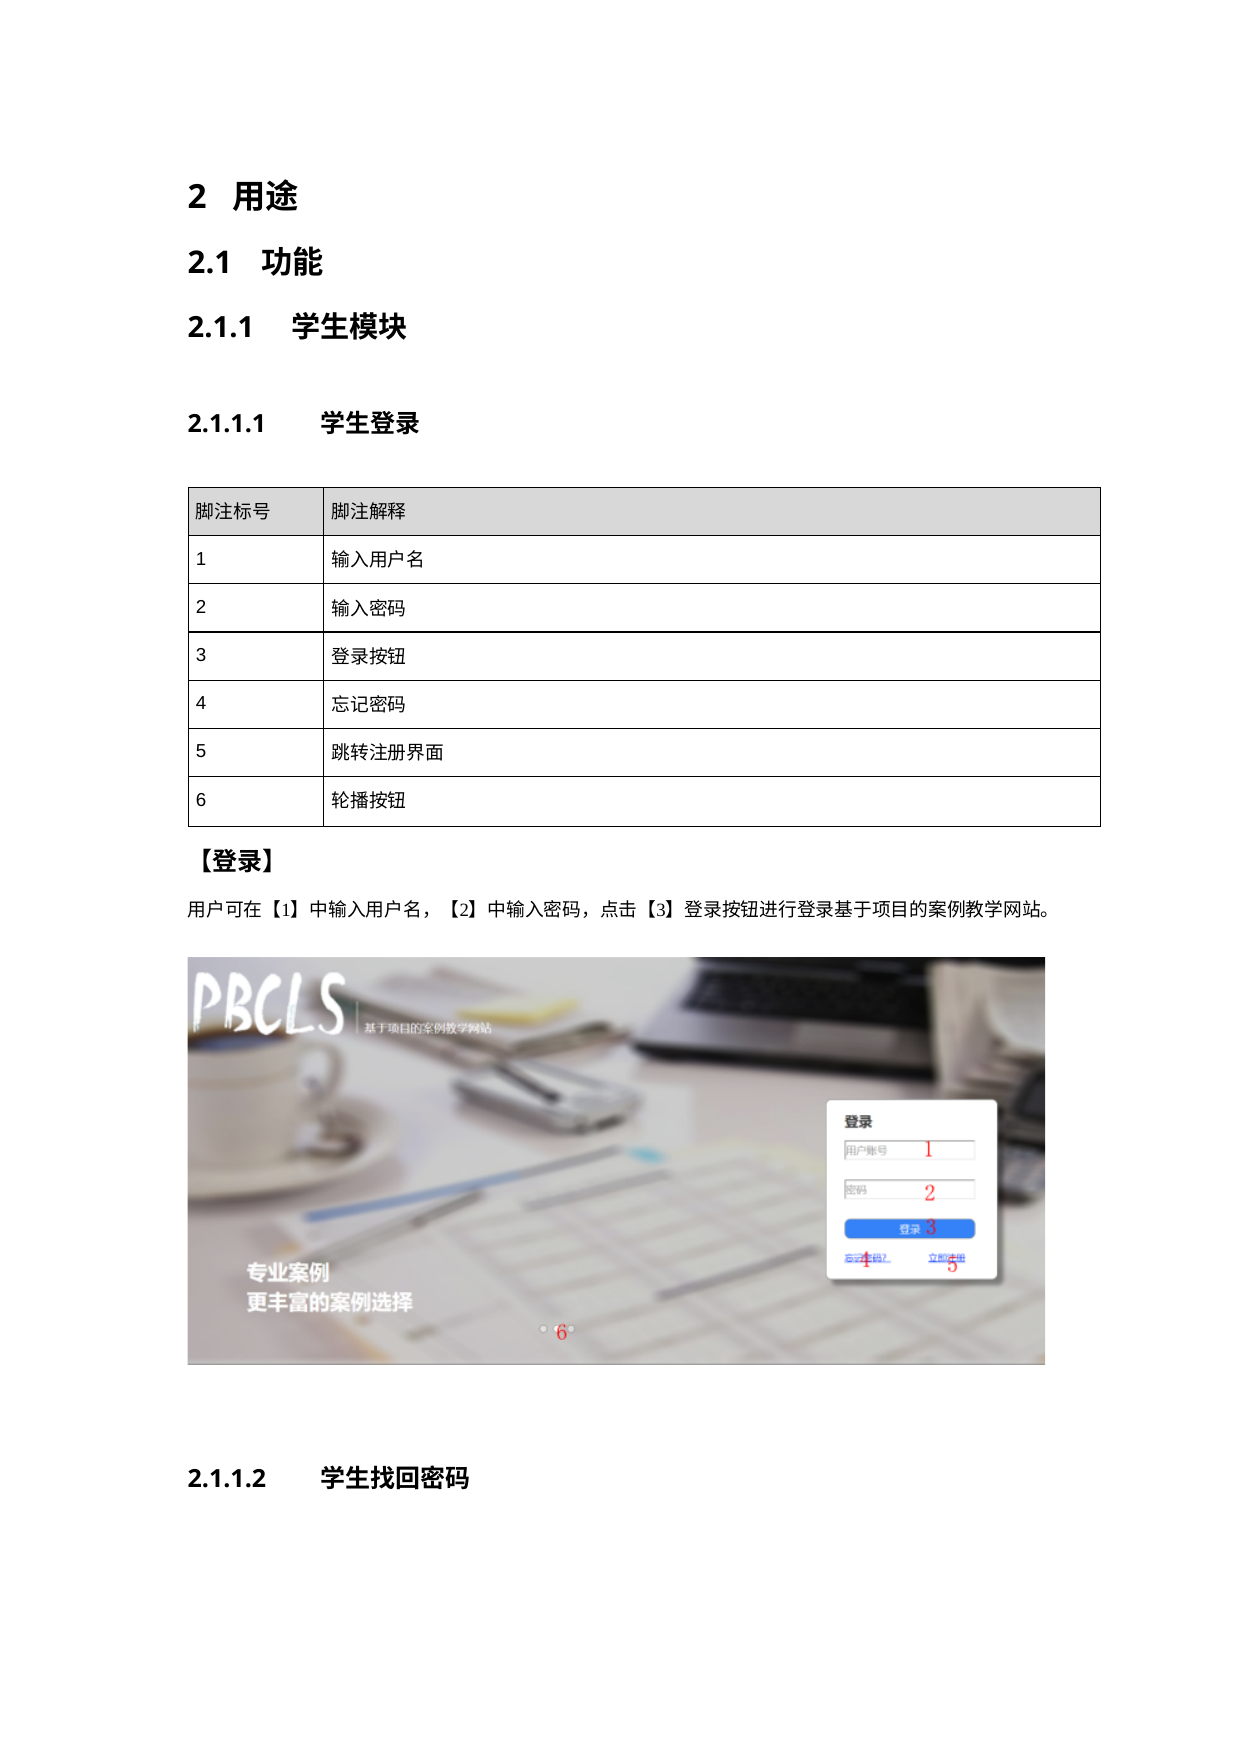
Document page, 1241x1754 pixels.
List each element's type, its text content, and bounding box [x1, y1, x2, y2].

table_header 脚注解释 [324, 488, 1100, 535]
table_cell 6 [189, 777, 323, 826]
text 学生模块 [187, 292, 1053, 357]
table_cell 忘记密码 [324, 681, 1100, 728]
text 用途 [187, 162, 1053, 227]
text 功能 [187, 227, 1053, 292]
table_cell 1 [189, 536, 323, 583]
table_cell 2 [189, 584, 323, 631]
picture [187, 957, 1046, 1365]
text 学生找回密码 [187, 1444, 1053, 1509]
table_cell 3 [189, 633, 323, 679]
table_cell 输入用户名 [324, 536, 1100, 583]
table_cell 4 [189, 681, 323, 728]
text 用户可在【1】中输入用户名，【2】中输入密码，点击【3】登录按钮进行登录基于项目的案例教学网站。 [187, 892, 1053, 924]
table_cell 登录按钮 [324, 633, 1100, 679]
table_cell 5 [189, 729, 323, 776]
table_cell 跳转注册界面 [324, 729, 1100, 776]
table_cell 轮播按钮 [324, 777, 1100, 826]
table_cell 输入密码 [324, 584, 1100, 631]
text 【登录】 [187, 827, 1053, 892]
table_header 脚注标号 [189, 488, 323, 535]
text 学生登录 [187, 389, 1053, 454]
